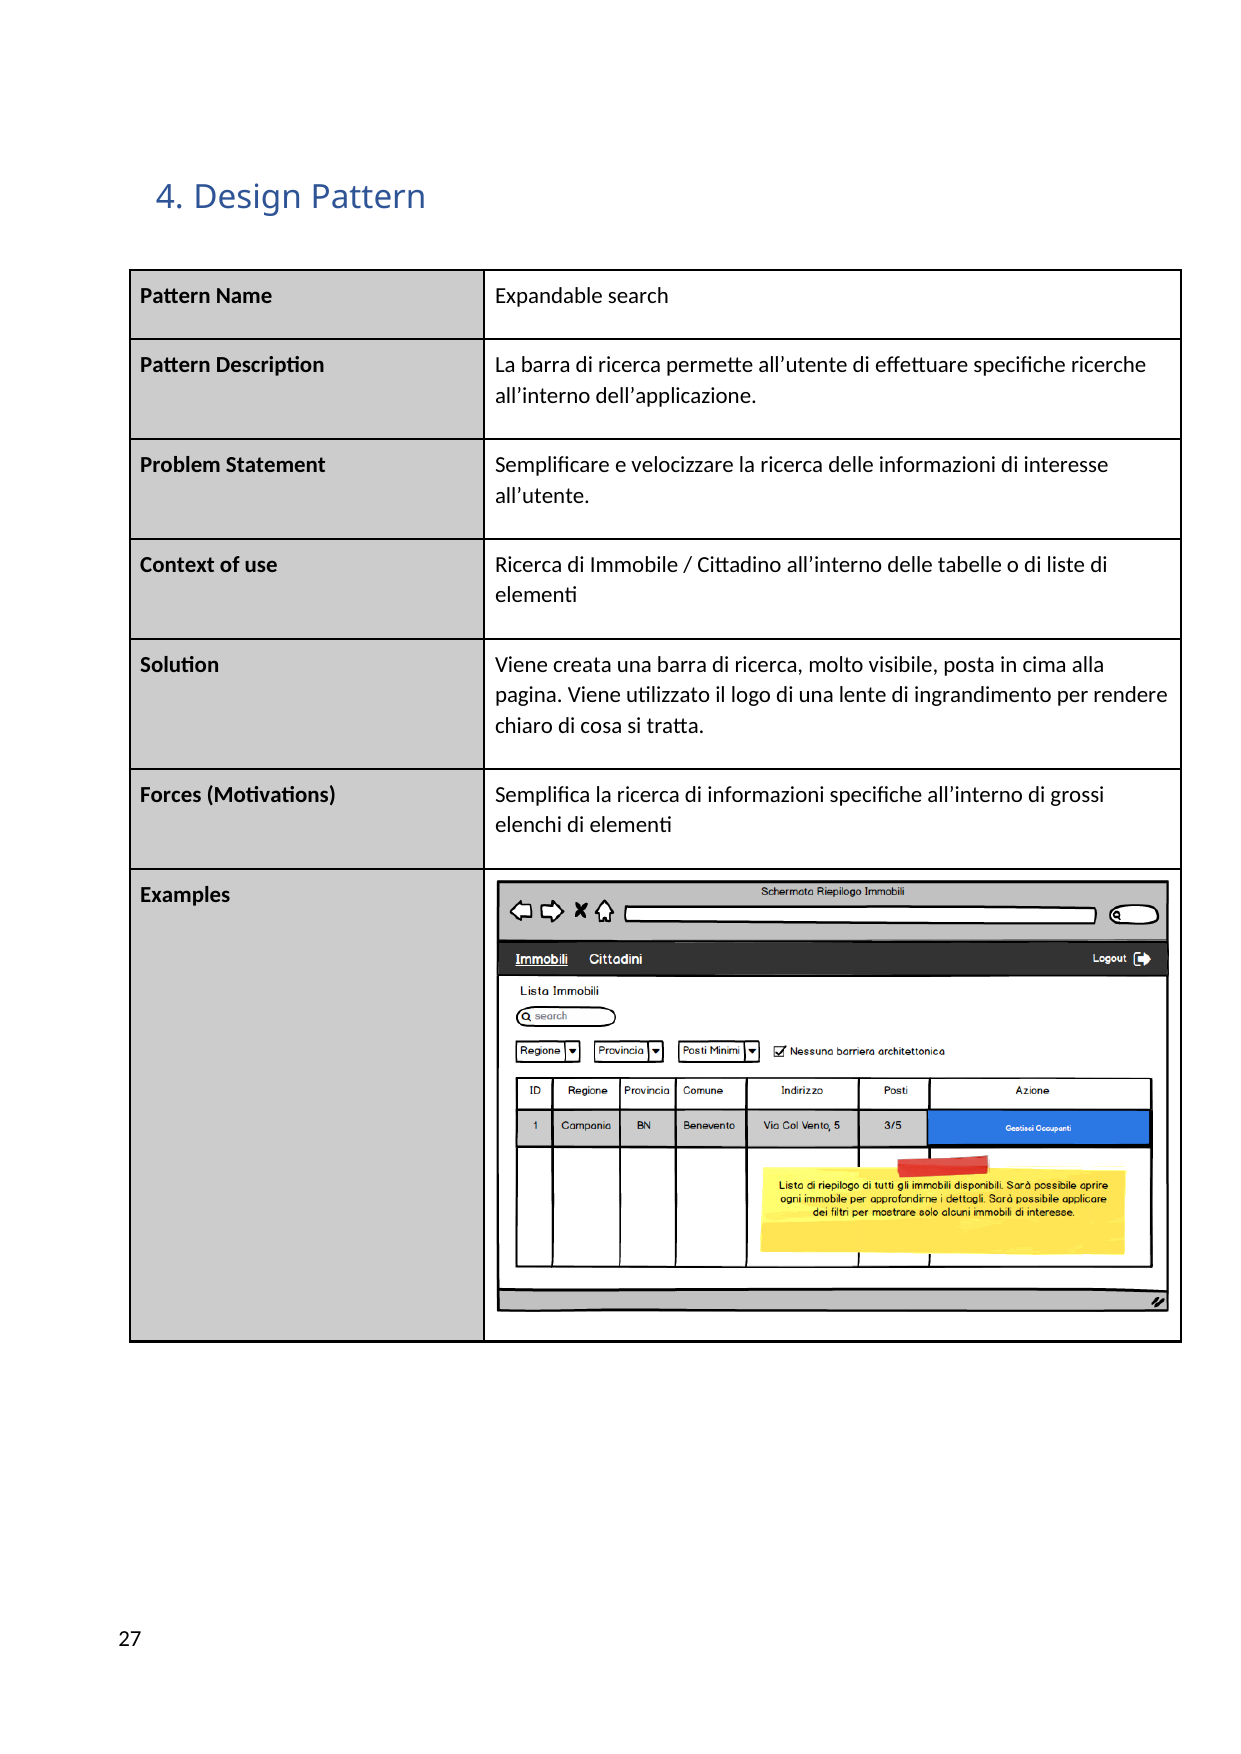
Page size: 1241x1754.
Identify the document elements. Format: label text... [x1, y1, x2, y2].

table_cell La barra di ricerca permette all’utente di effettuare specifiche ricerche all’interno dell’applicazione. [485, 340, 1180, 438]
table_cell Context of use [131, 540, 483, 638]
table_cell Examples [131, 870, 483, 1340]
table_header Expandable search [485, 271, 1180, 338]
table_header Pattern Name [131, 271, 483, 338]
table_cell Semplificare e velocizzare la ricerca delle informazioni di interesse all’utente. [485, 440, 1180, 538]
table_cell Viene creata una barra di ricerca, molto visibile, posta in cima alla pagina. Viene utilizzato il logo di una lente di ingrandimento per rendere chiaro di cosa si tratta. [485, 640, 1180, 768]
table_cell Solution [131, 640, 483, 768]
table_cell Ricerca di Immobile / Cittadino all’interno delle tabelle o di liste di elementi [485, 540, 1180, 638]
picture [496, 880, 1169, 1312]
table_cell Problem Statement [131, 440, 483, 538]
table_cell Semplifica la ricerca di informazioni specifiche all’interno di grossi elenchi di elementi [485, 770, 1180, 868]
table_cell Pattern Description [131, 340, 483, 438]
table_cell Forces (Motivations) [131, 770, 483, 868]
table_cell [485, 870, 1180, 1340]
subtitle Design Pattern [156, 173, 1122, 218]
